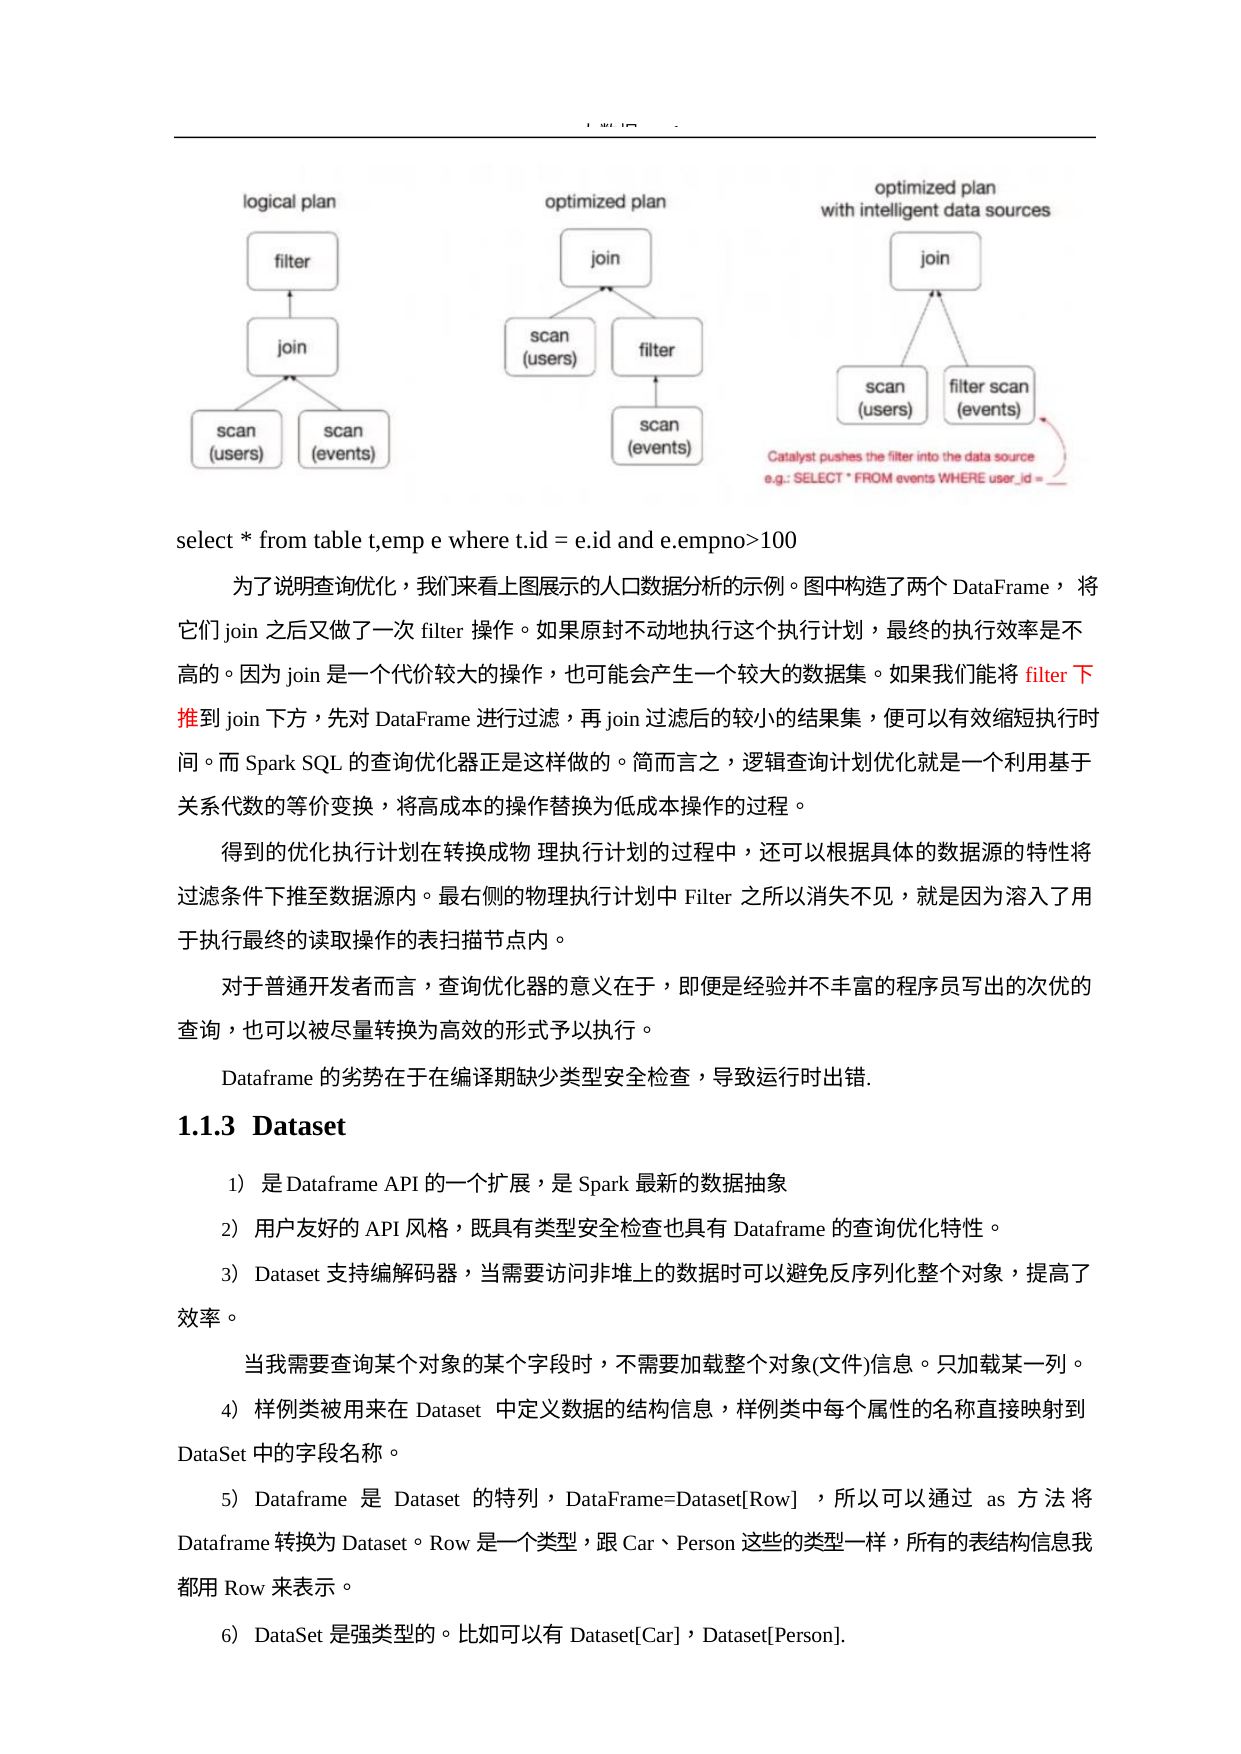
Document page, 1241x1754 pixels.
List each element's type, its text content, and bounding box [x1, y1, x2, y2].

list 用户友好的 API 风格，既具有类型安全检查也具有 Dataframe 的查询优化特性。 [221, 1213, 1159, 1243]
subtitle select * from table t,emp e where t.id = e.id and e.empno>100 [152, 525, 797, 554]
list Dataframe 是Dataset 的特列，DataFrame=Dataset[Row] ，所以可以通过 as 方法将Dataframe转换为 Dataset。Row 是一个类型，跟 Car、Person 这些的类型一样，所有的表结构信息我都用 Row 来表示。 [177, 1483, 1093, 1602]
text 当我需要查询某个对象的某个字段时，不需要加载整个对象(文件)信息。只加载某一列。 [243, 1349, 1159, 1379]
text 得到的优化执行计划在转换成物 理执行计划的过程中，还可以根据具体的数据源的特性将过滤条件下推至数据源内。最右侧的物理执行计划中 Filter 之所以消失不见，就是因为溶入了用于执行最终的读取操作的表扫描节点内。 [177, 837, 1093, 954]
list Dataset 支持编解码器，当需要访问非堆上的数据时可以避免反序列化整个对象，提高了效率。 [177, 1258, 1094, 1333]
text 为了说明查询优化，我们来看上图展示的人口数据分析的示例。图中构造了两个 DataFrame， 将它们 join 之后又做了一次 filter 操作。如果原封不动地执行这个执行计划，最终的执行效率是不高的。因为 join 是一个代价较大的操作，也可能会产生一个较大的数据集。如果我们能将 filter 下推到 join 下方，先对 DataFrame 进行过滤，再 join 过滤后的较小的结果集，便可以有效缩短执行时间。而 Spark SQL 的查询优化器正是这样做的。简而言之，逻辑查询计划优化就是一个利用基于关系代数的等价变换，将高成本的操作替换为低成本操作的过程。 [177, 571, 1104, 821]
list 是 Dataframe API 的一个扩展，是 Spark 最新的数据抽象 [152, 1168, 788, 1197]
text Dataframe 的劣势在于在编译期缺少类型安全检查，导致运行时出错. [221, 1062, 1159, 1092]
text DataSet 中的字段名称。 [177, 1438, 1159, 1468]
list 样例类被用来在 Dataset 中定义数据的结构信息，样例类中每个属性的名称直接映射到 [221, 1394, 1159, 1424]
picture [186, 164, 1092, 506]
text 对于普通开发者而言，查询优化器的意义在于，即便是经验并不丰富的程序员写出的次优的查询，也可以被尽量转换为高效的形式予以执行。 [177, 971, 1093, 1045]
list Dataset [177, 1108, 1159, 1142]
list DataSet 是强类型的。比如可以有 Dataset[Car]，Dataset[Person]. [221, 1619, 1159, 1648]
